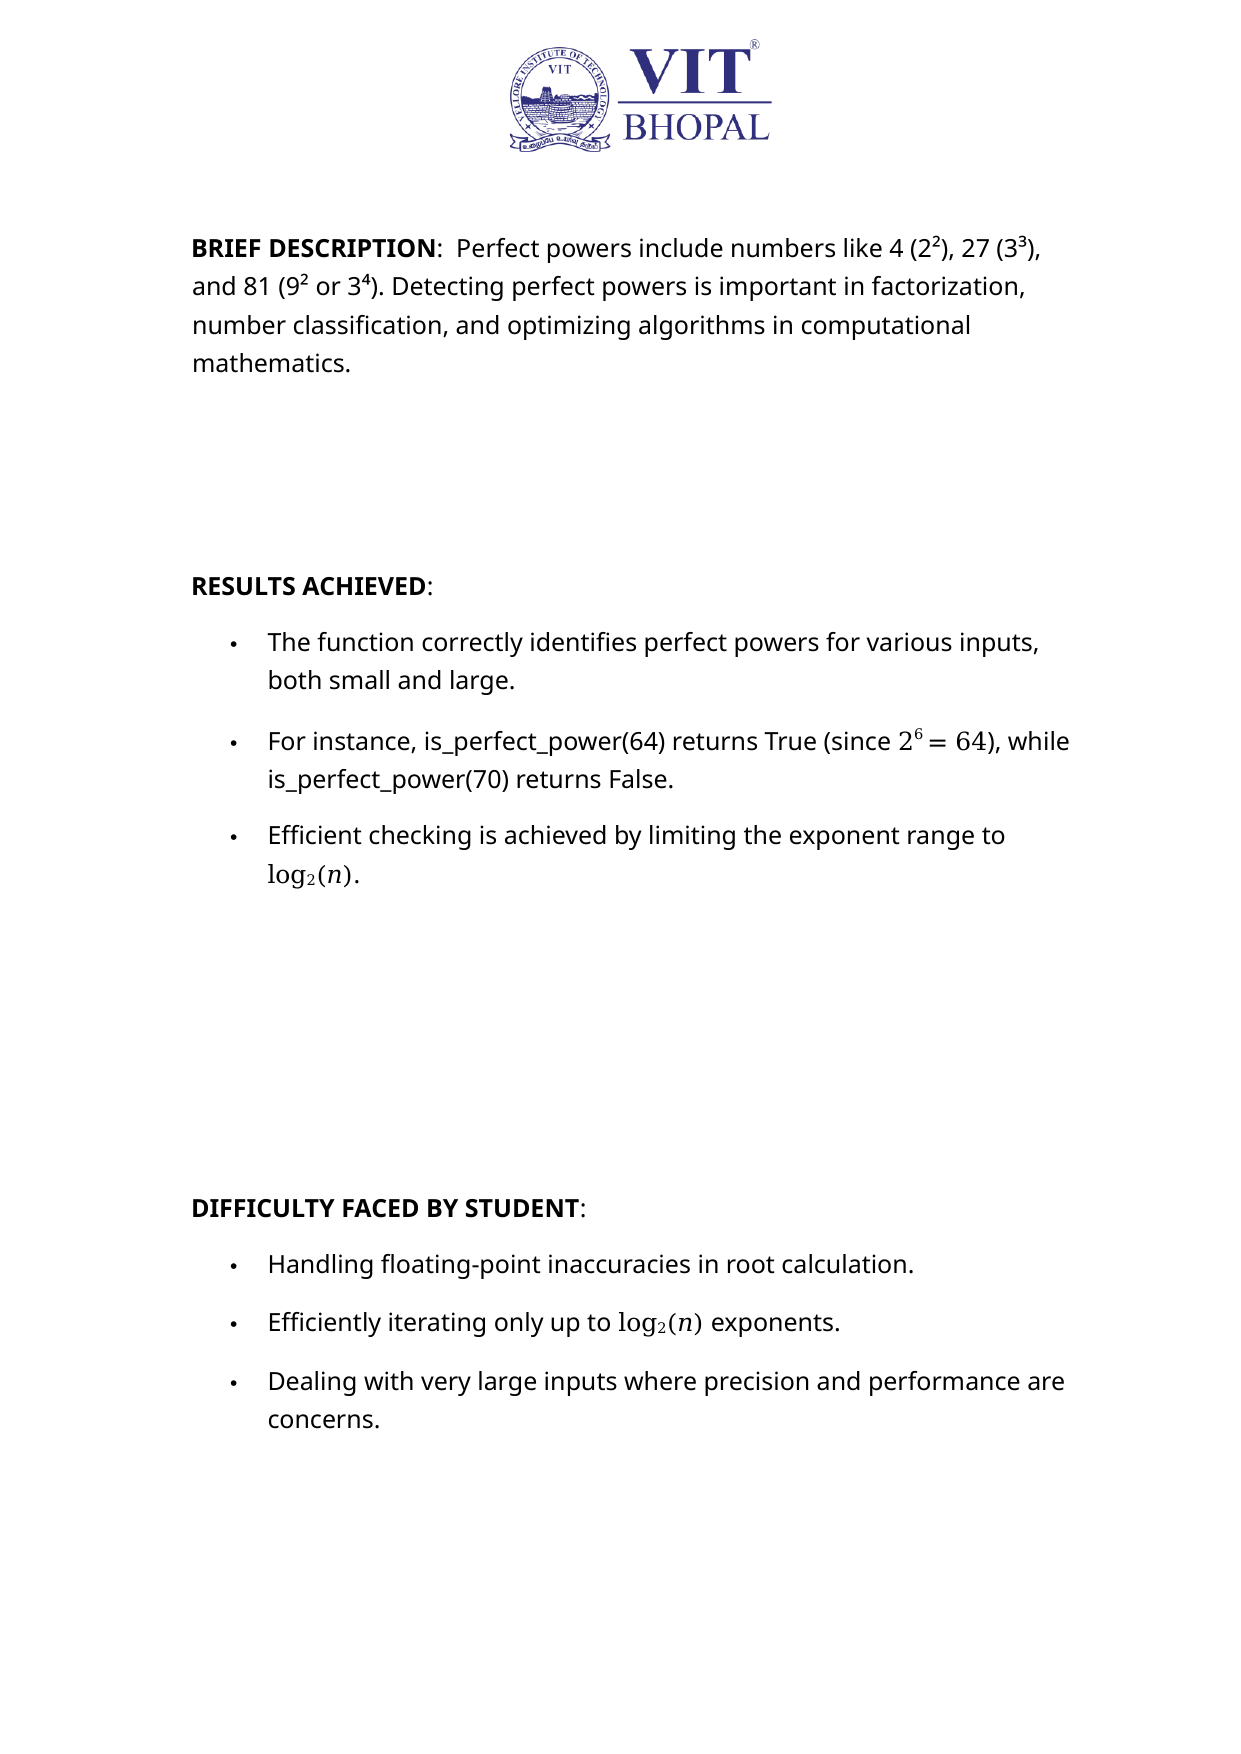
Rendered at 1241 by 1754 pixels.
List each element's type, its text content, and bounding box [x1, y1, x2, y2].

text BRIEF DESCRIPTION: Perfect powers include numbers like 4 (2²), 27 (3³), and 81 (9² or 3⁴). Detecting perfect powers is important in factorization, number classification, and optimizing algorithms in computational mathematics. [191, 230, 1090, 380]
list Efficiently iterating only up to log⁡2(𝑛) exponents. [230, 1305, 1090, 1339]
text RESULTS ACHIEVED: [191, 568, 1187, 603]
list Dealing with very large inputs where precision and performance are concerns. [230, 1363, 1090, 1436]
text DIFFICULTY FACED BY STUDENT: [191, 1190, 1187, 1224]
list For instance, is_perfect_power(64) returns True (since 26 = 64), while is_perfect_power(70) returns False. [230, 723, 1090, 796]
picture [509, 39, 772, 152]
list Efficient checking is achieved by limiting the exponent range to log⁡2(𝑛). [230, 818, 1090, 890]
list Handling floating-point inaccuracies in root calculation. [230, 1246, 1090, 1280]
list The function correctly identifies perfect powers for various inputs, both small and large. [230, 624, 1090, 697]
